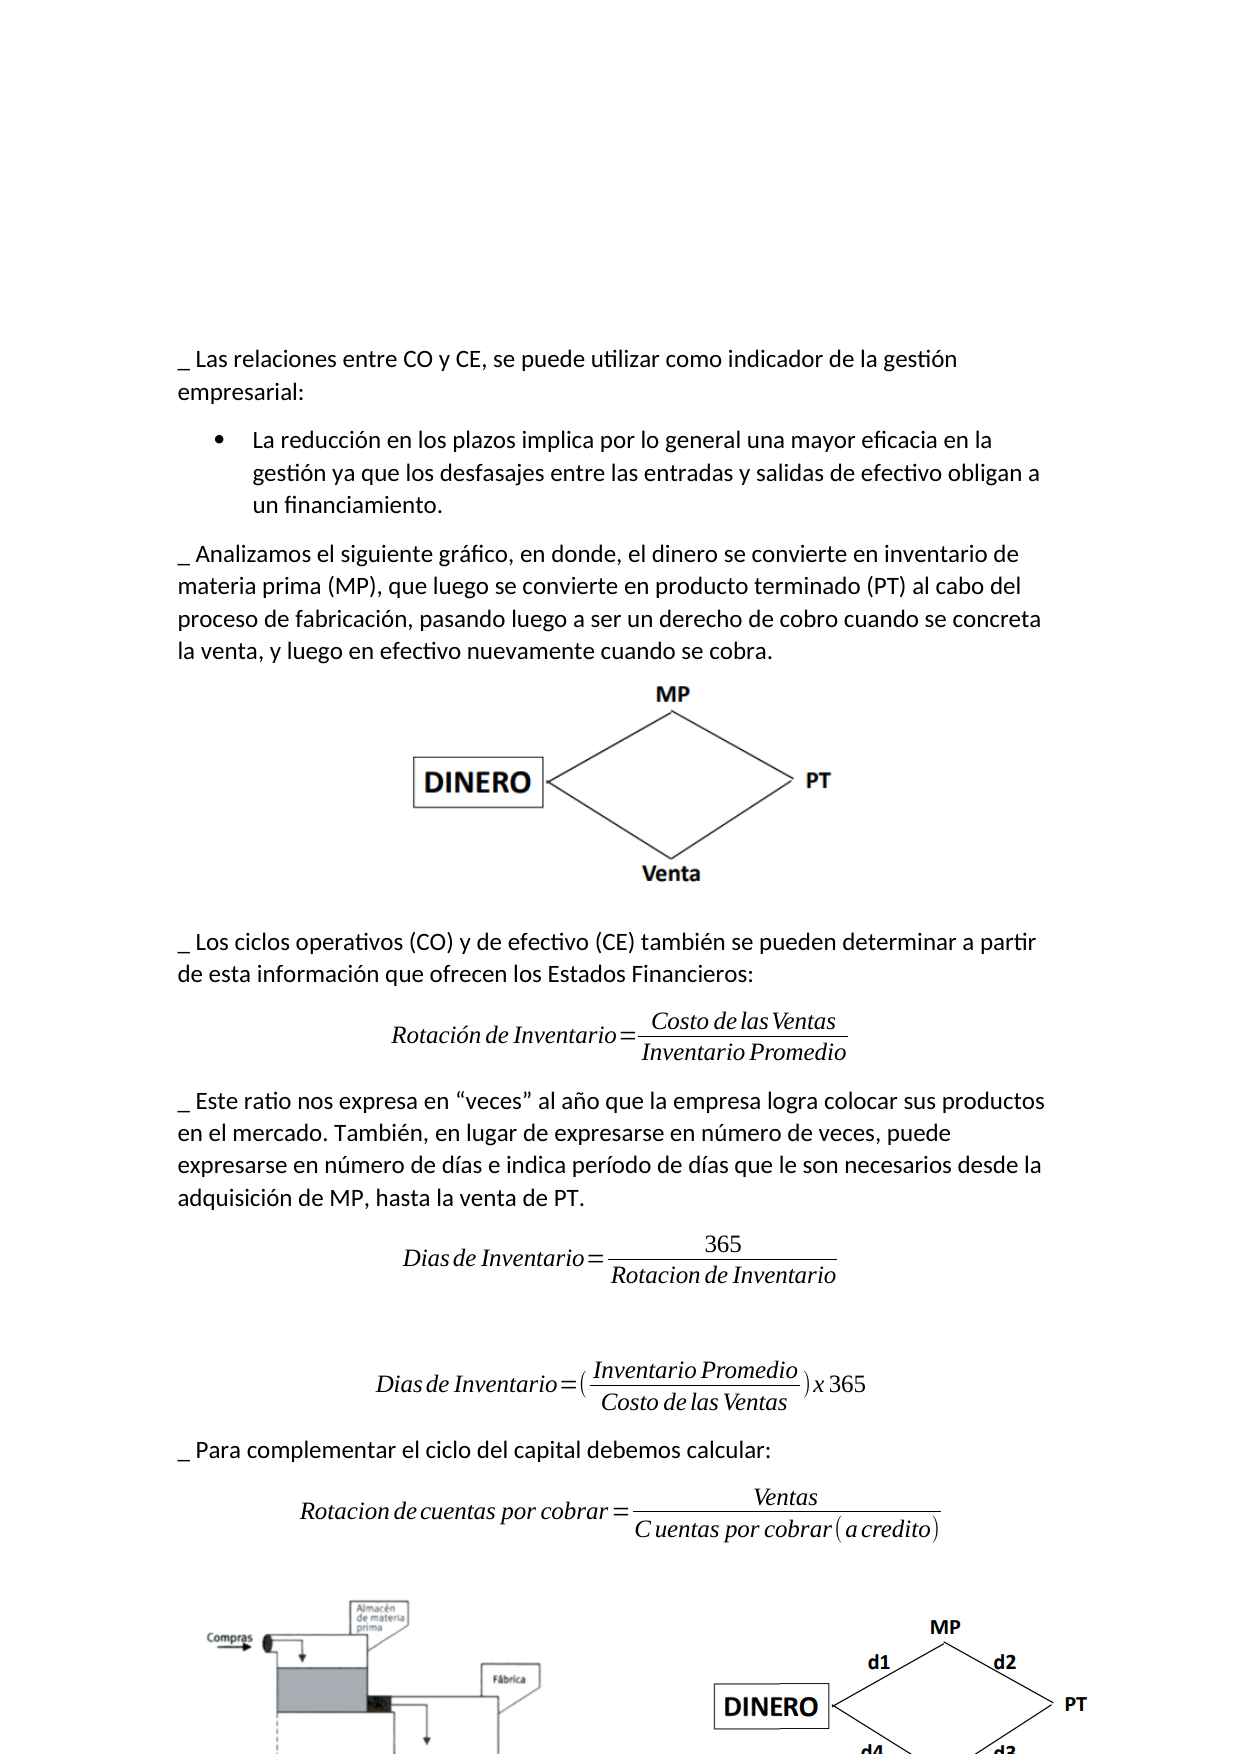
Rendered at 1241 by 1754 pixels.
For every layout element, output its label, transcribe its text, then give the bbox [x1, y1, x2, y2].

picture [133, 1593, 1108, 1754]
text _ Para complementar el ciclo del capital debemos calcular: [177, 1434, 1063, 1465]
picture [403, 684, 838, 890]
text _ Este ratio nos expresa en “veces” al año que la empresa logra colocar sus productos en el mercado. También, en lugar de expresarse en número de veces, puede expresarse en número de días e indica período de días que le son necesarios desde la adquisición de MP, hasta la venta de PT. [177, 1085, 1063, 1212]
text _ Las relaciones entre CO y CE, se puede utilizar como indicador de la gestión empresarial: [177, 343, 1063, 406]
text _ Analizamos el siguiente gráfico, en donde, el dinero se convierte en inventario de materia prima (MP), que luego se convierte en producto terminado (PT) al cabo del proceso de fabricación, pasando luego a ser un derecho de cobro cuando se concreta la venta, y luego en efectivo nuevamente cuando se cobra. [177, 538, 1063, 666]
text _ Los ciclos operativos (CO) y de efectivo (CE) también se pueden determinar a partir de esta información que ofrecen los Estados Financieros: [177, 926, 1063, 989]
list La reducción en los plazos implica por lo general una mayor eficacia en la gestión ya que los desfasajes entre las entradas y salidas de efectivo obligan a un financiamiento. [215, 425, 1063, 520]
